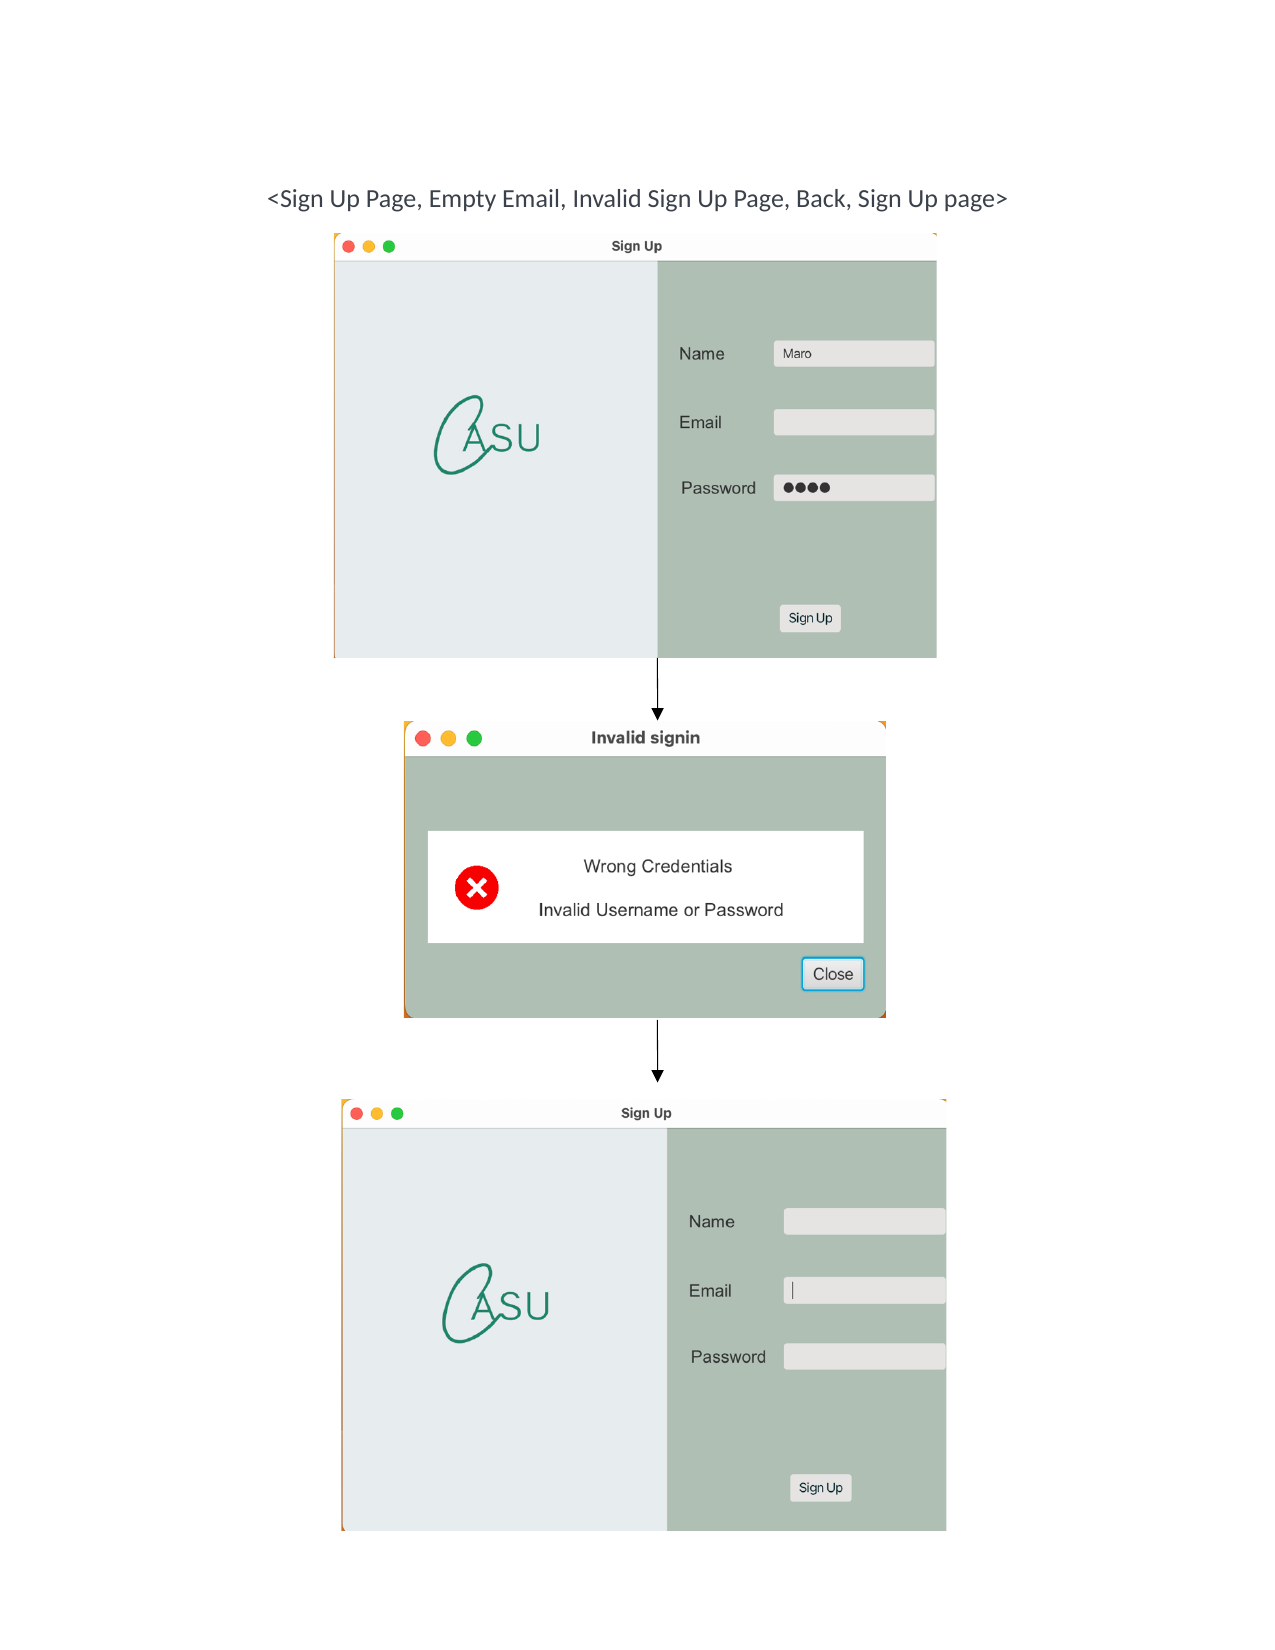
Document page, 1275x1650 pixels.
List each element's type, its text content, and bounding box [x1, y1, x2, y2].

picture [402, 721, 885, 1017]
text <Sign Up Page, Empty Email, Invalid Sign Up Page, Back, Sign Up page> [150, 182, 1125, 213]
picture [340, 1099, 946, 1529]
picture [332, 233, 937, 656]
